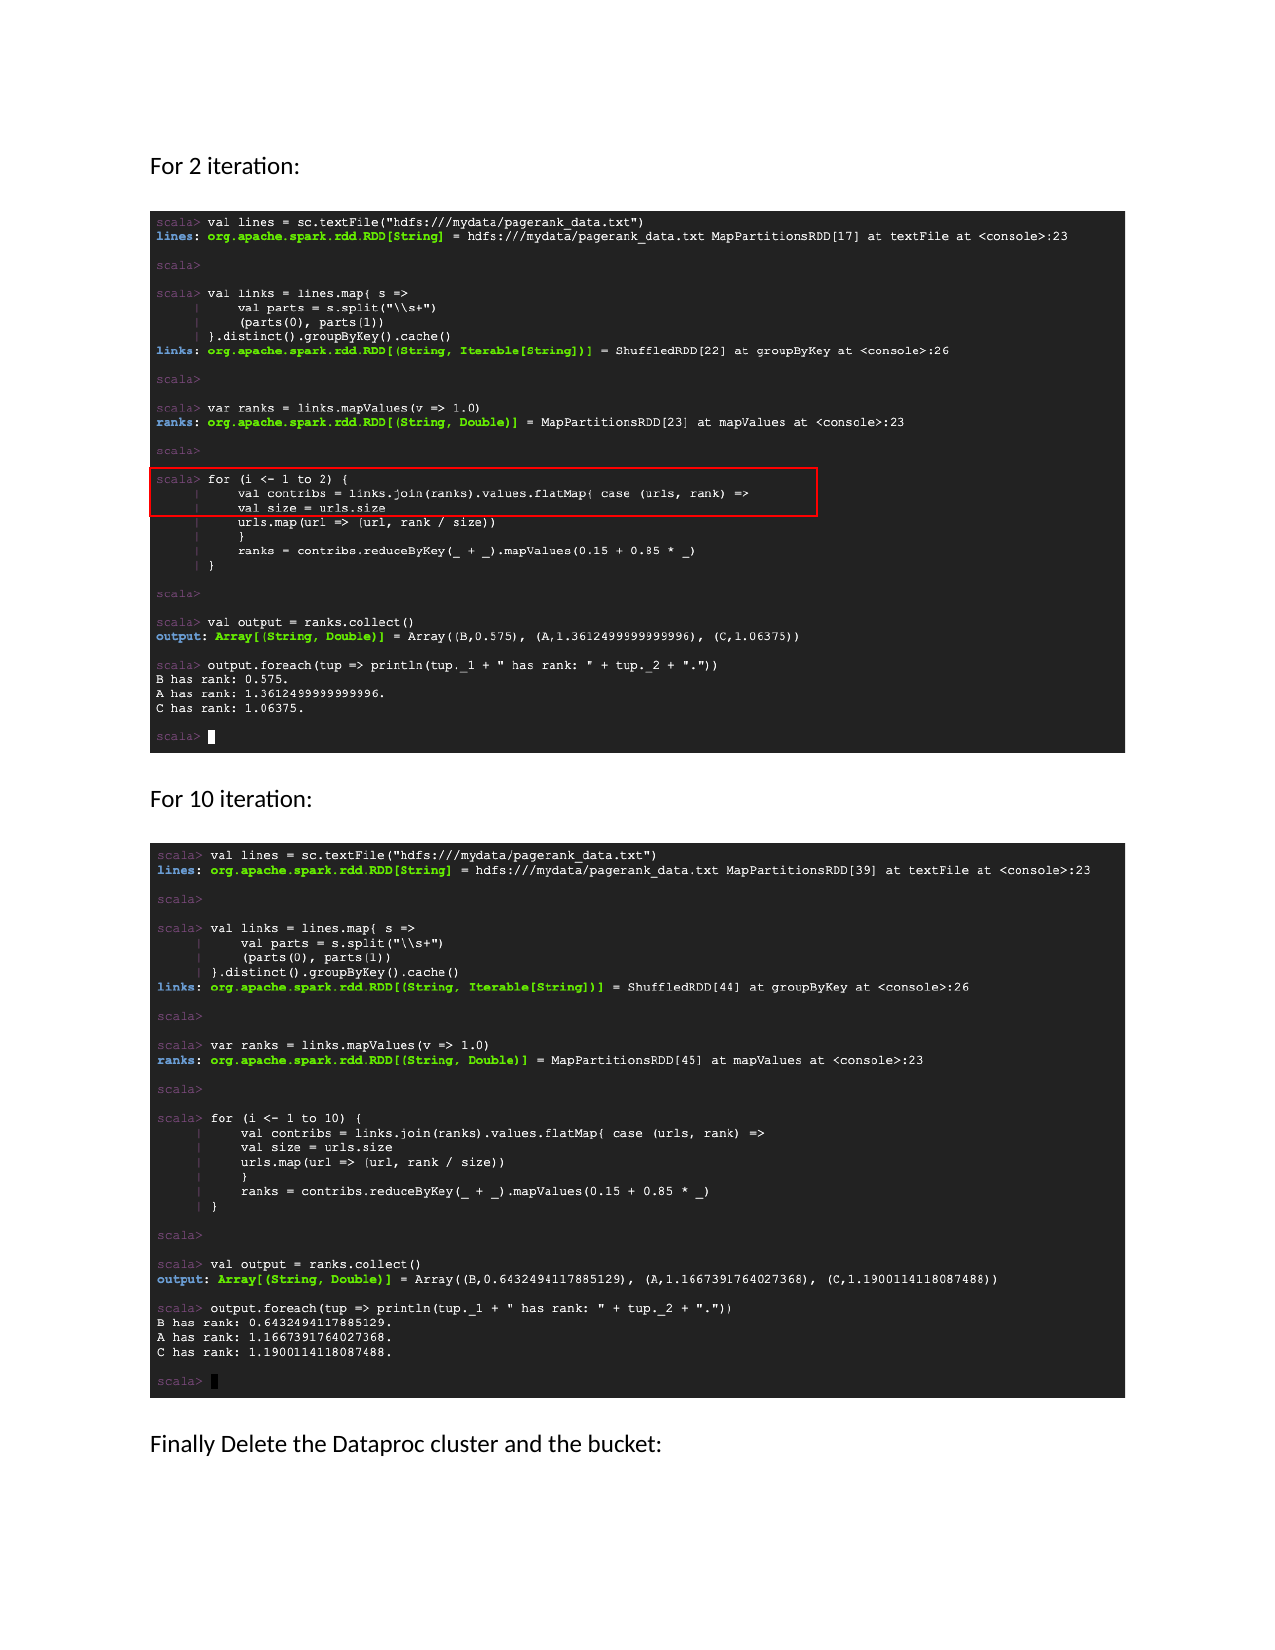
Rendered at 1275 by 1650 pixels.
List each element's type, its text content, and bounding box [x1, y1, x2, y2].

picture [150, 843, 1125, 1398]
picture [151, 469, 816, 515]
picture [150, 211, 1125, 753]
text Finally Delete the Dataproc cluster and the bucket: [150, 1428, 1125, 1459]
text For 10 iteration: [150, 783, 1125, 813]
text For 2 iteration: [150, 150, 1125, 181]
